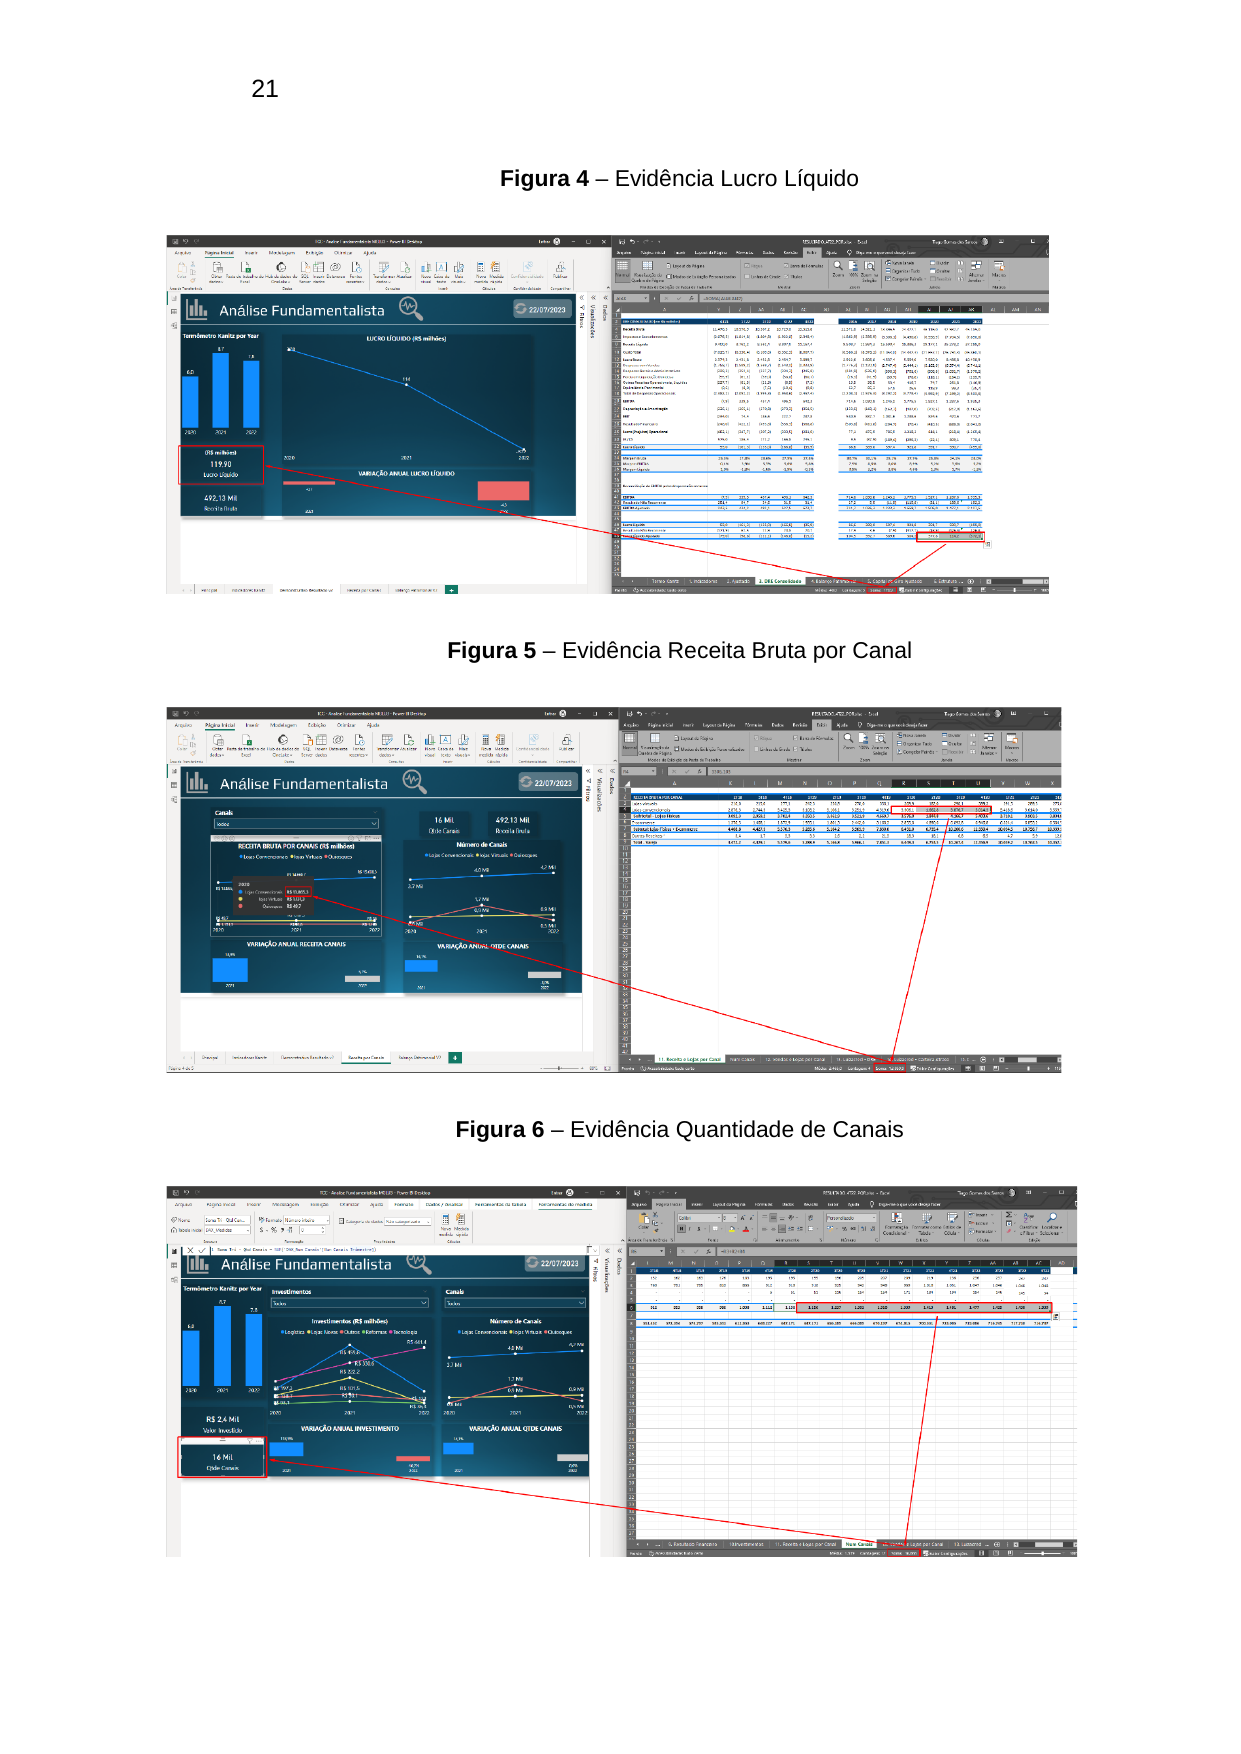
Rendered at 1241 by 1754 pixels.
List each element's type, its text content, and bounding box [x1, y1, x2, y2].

text Figura 5 – Evidência Receita Bruta por Canal [167, 637, 1192, 663]
text Figura 4 – Evidência Lucro Líquido [167, 164, 1192, 191]
picture [166, 235, 1049, 594]
text Figura 6 – Evidência Quantidade de Canais [167, 1116, 1192, 1142]
picture [166, 1186, 1078, 1557]
picture [166, 707, 1062, 1073]
